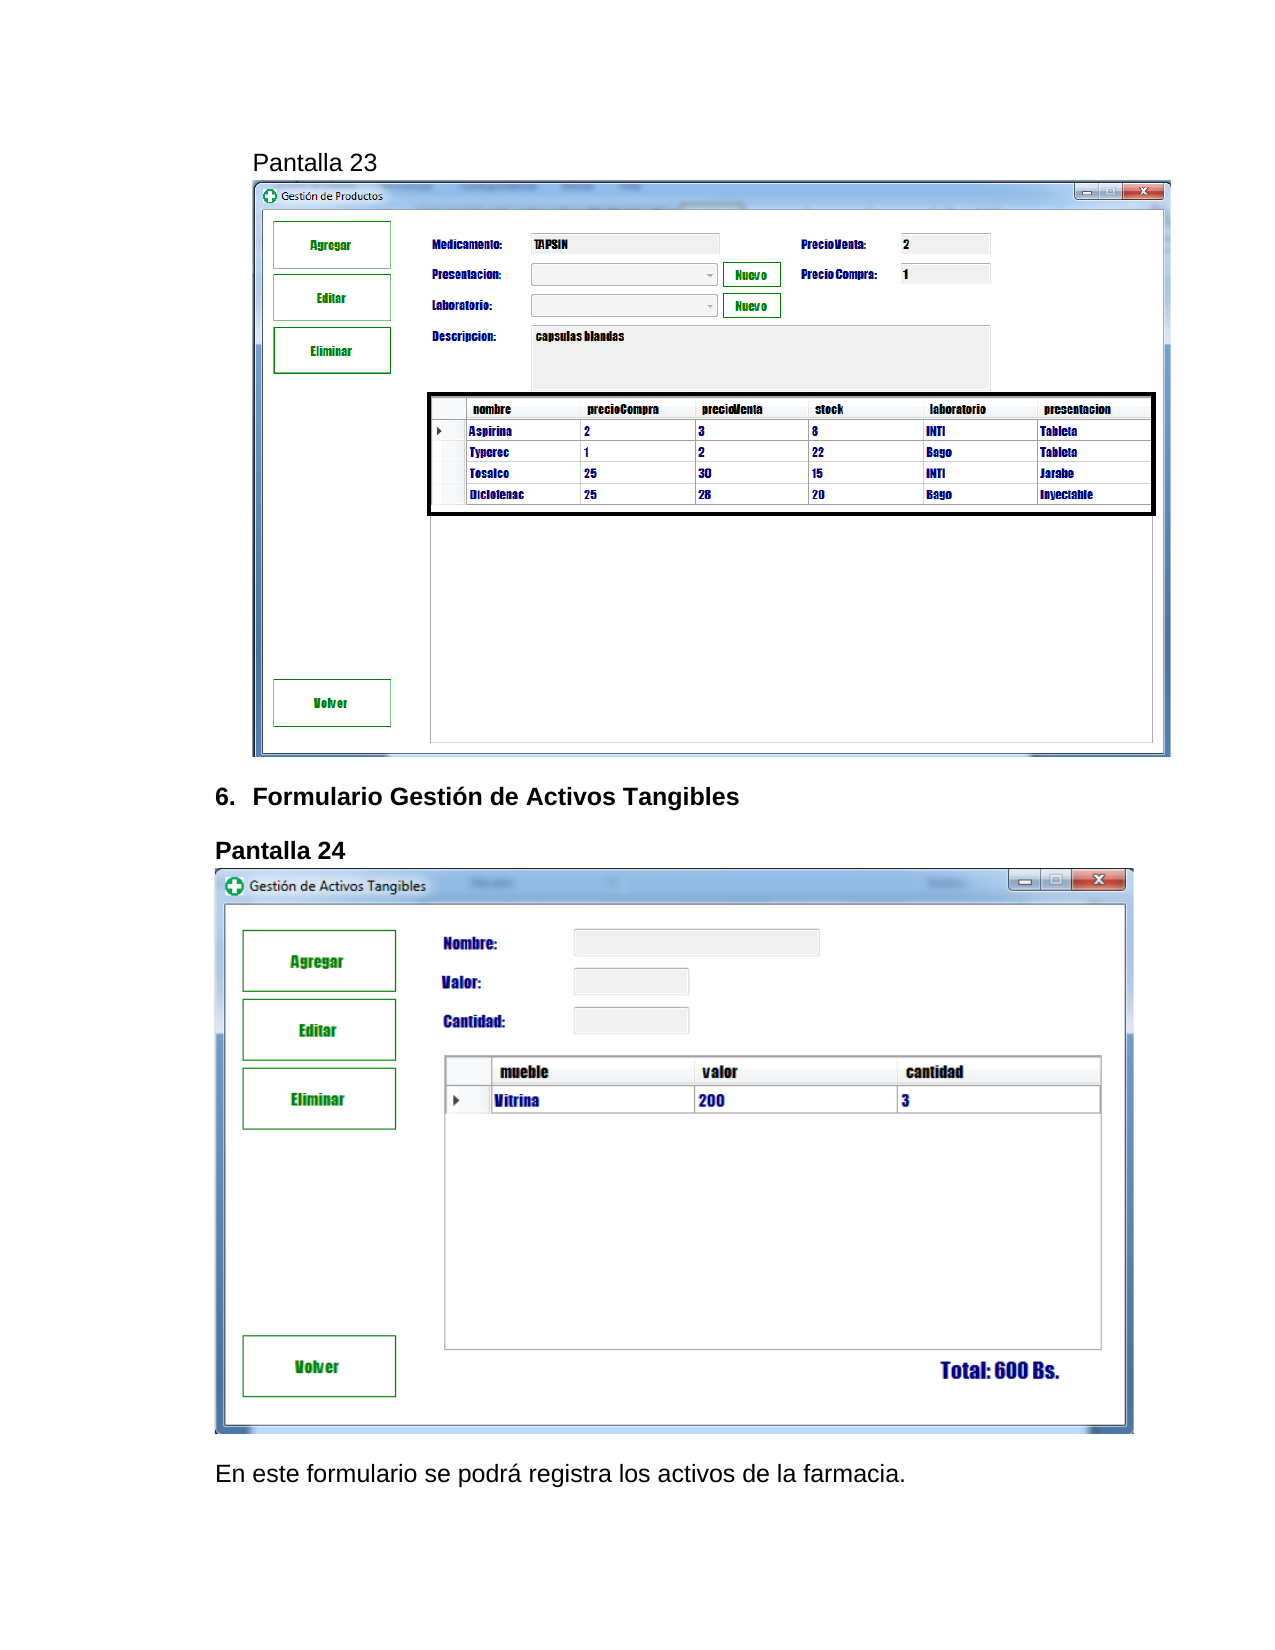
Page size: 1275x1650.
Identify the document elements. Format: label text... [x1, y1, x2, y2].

text Pantalla 23 [252, 148, 1098, 180]
picture [252, 180, 1171, 757]
list Formulario Gestión de Activos Tangibles [215, 782, 1098, 811]
picture [214, 868, 1134, 1434]
text En este formulario se podrá registra los activos de la farmacia. [215, 1459, 1098, 1488]
text Pantalla 24 [215, 836, 1098, 868]
